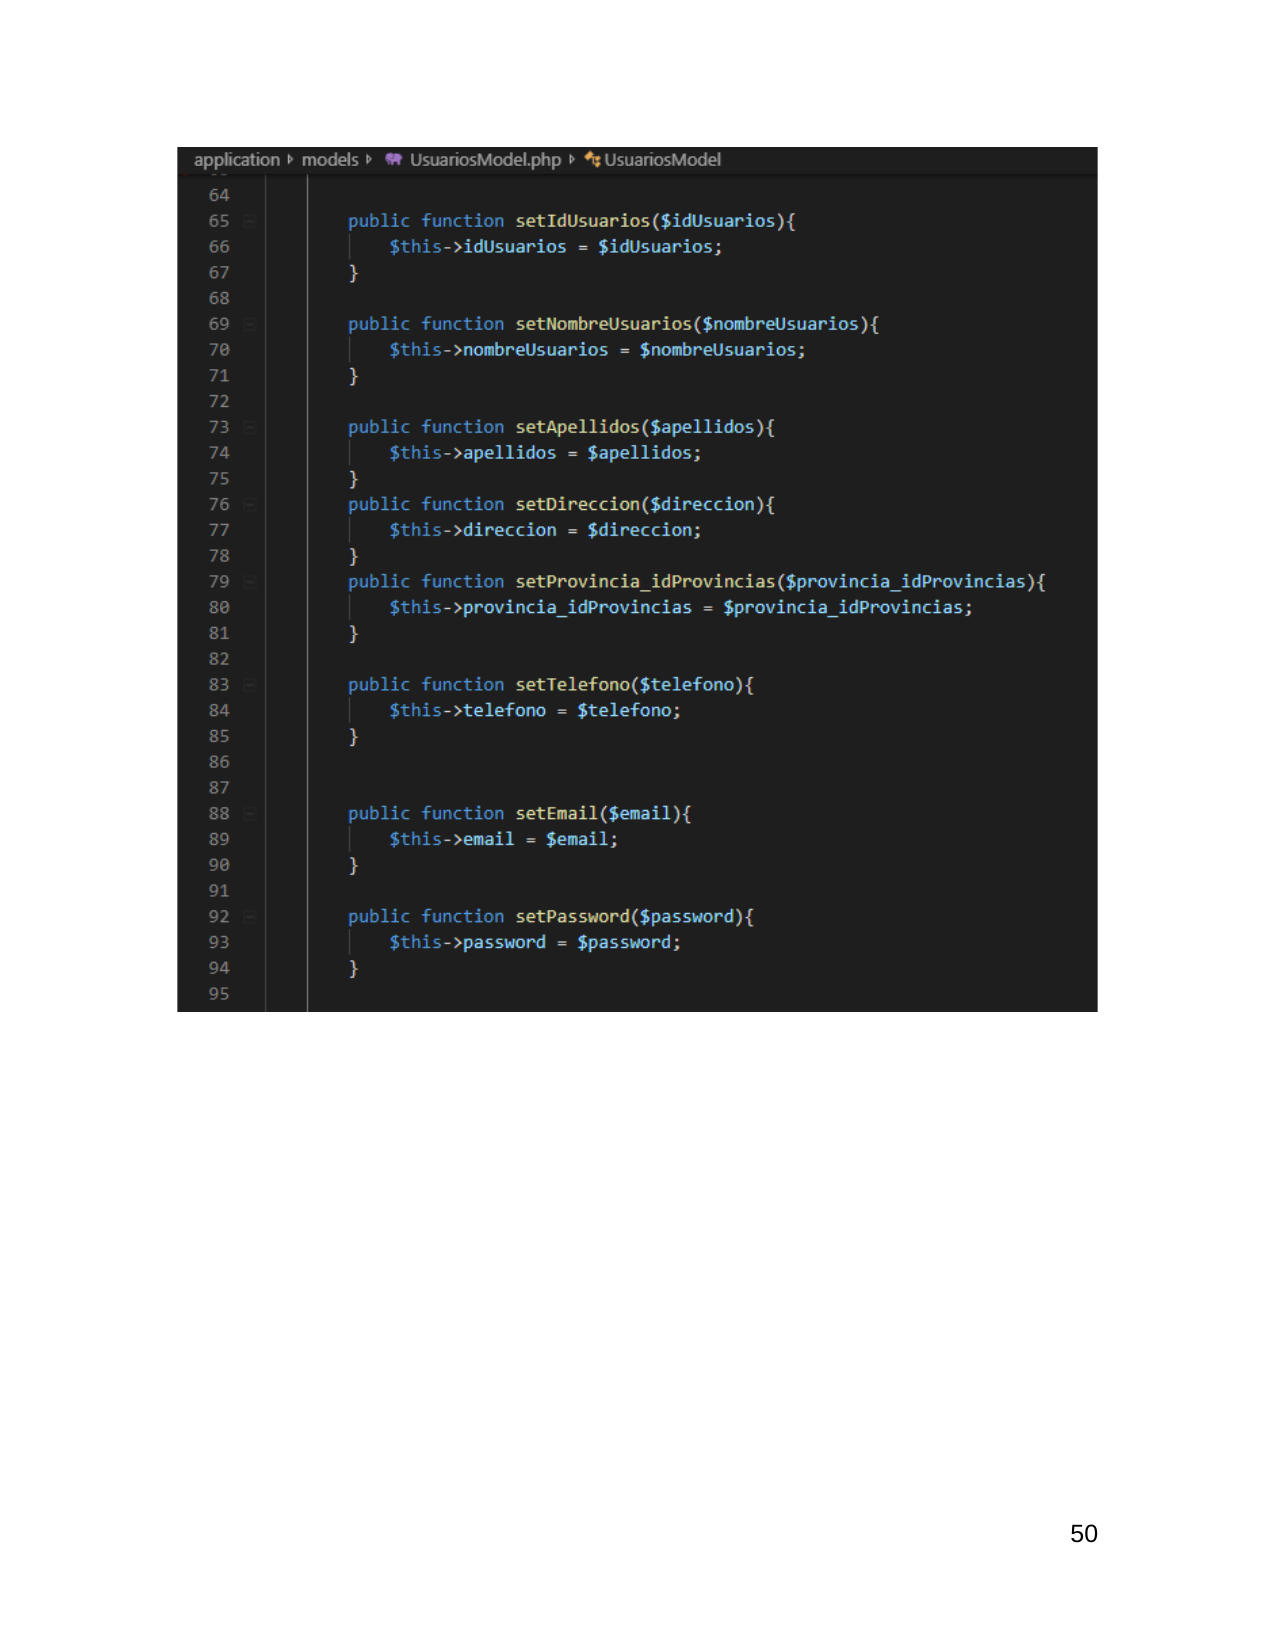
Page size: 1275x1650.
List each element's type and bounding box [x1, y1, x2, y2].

picture [177, 147, 1098, 1012]
